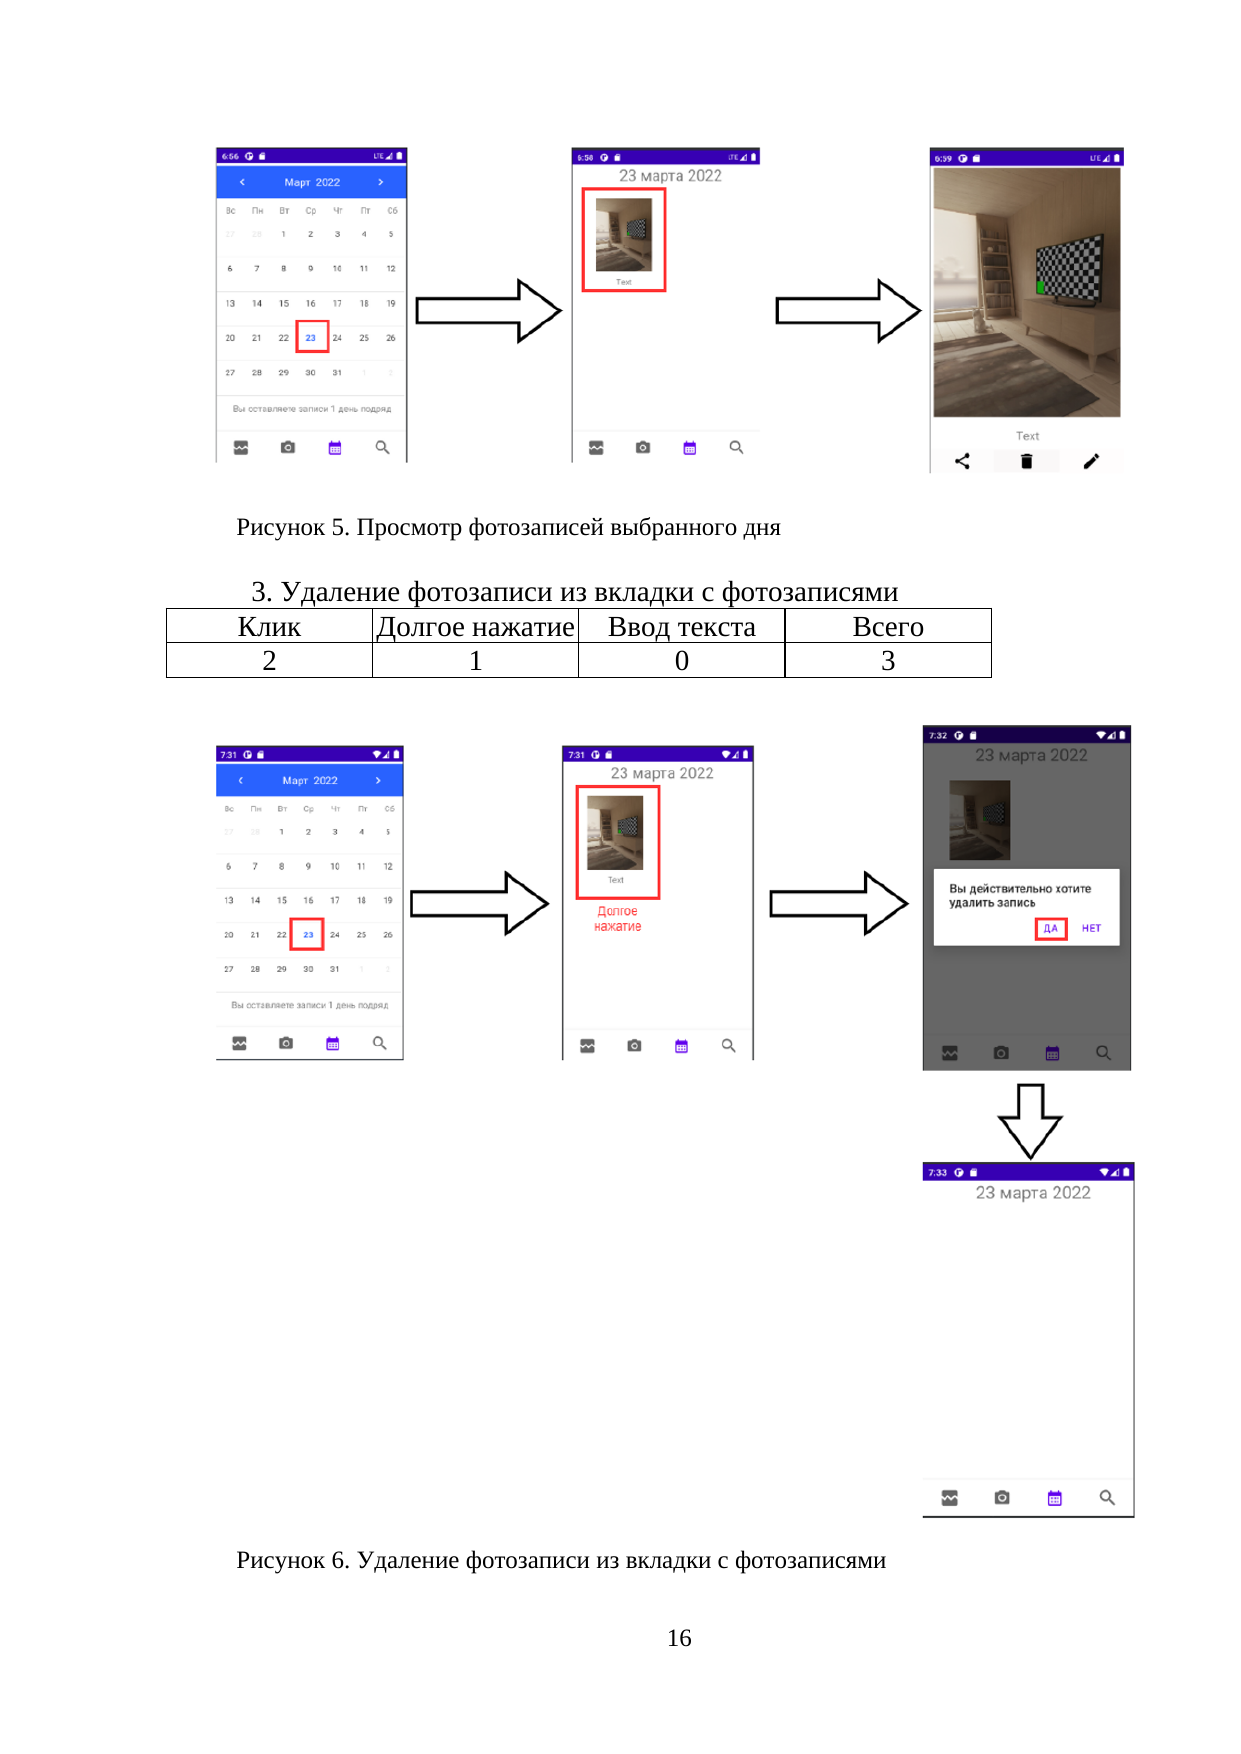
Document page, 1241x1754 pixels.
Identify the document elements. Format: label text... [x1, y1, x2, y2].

picture [177, 708, 1182, 1546]
table_header Всего [786, 609, 991, 642]
text 3. Удаление фотозаписи из вкладки с фотозаписями [177, 574, 1181, 608]
table_cell 1 [373, 643, 578, 677]
table_cell 3 [786, 643, 991, 677]
picture [177, 118, 1182, 512]
table_header Клик [167, 609, 372, 642]
table_header Долгое нажатие [373, 609, 578, 642]
table_header Ввод текста [579, 609, 784, 642]
table_cell 0 [579, 643, 784, 677]
table_cell 2 [167, 643, 372, 677]
